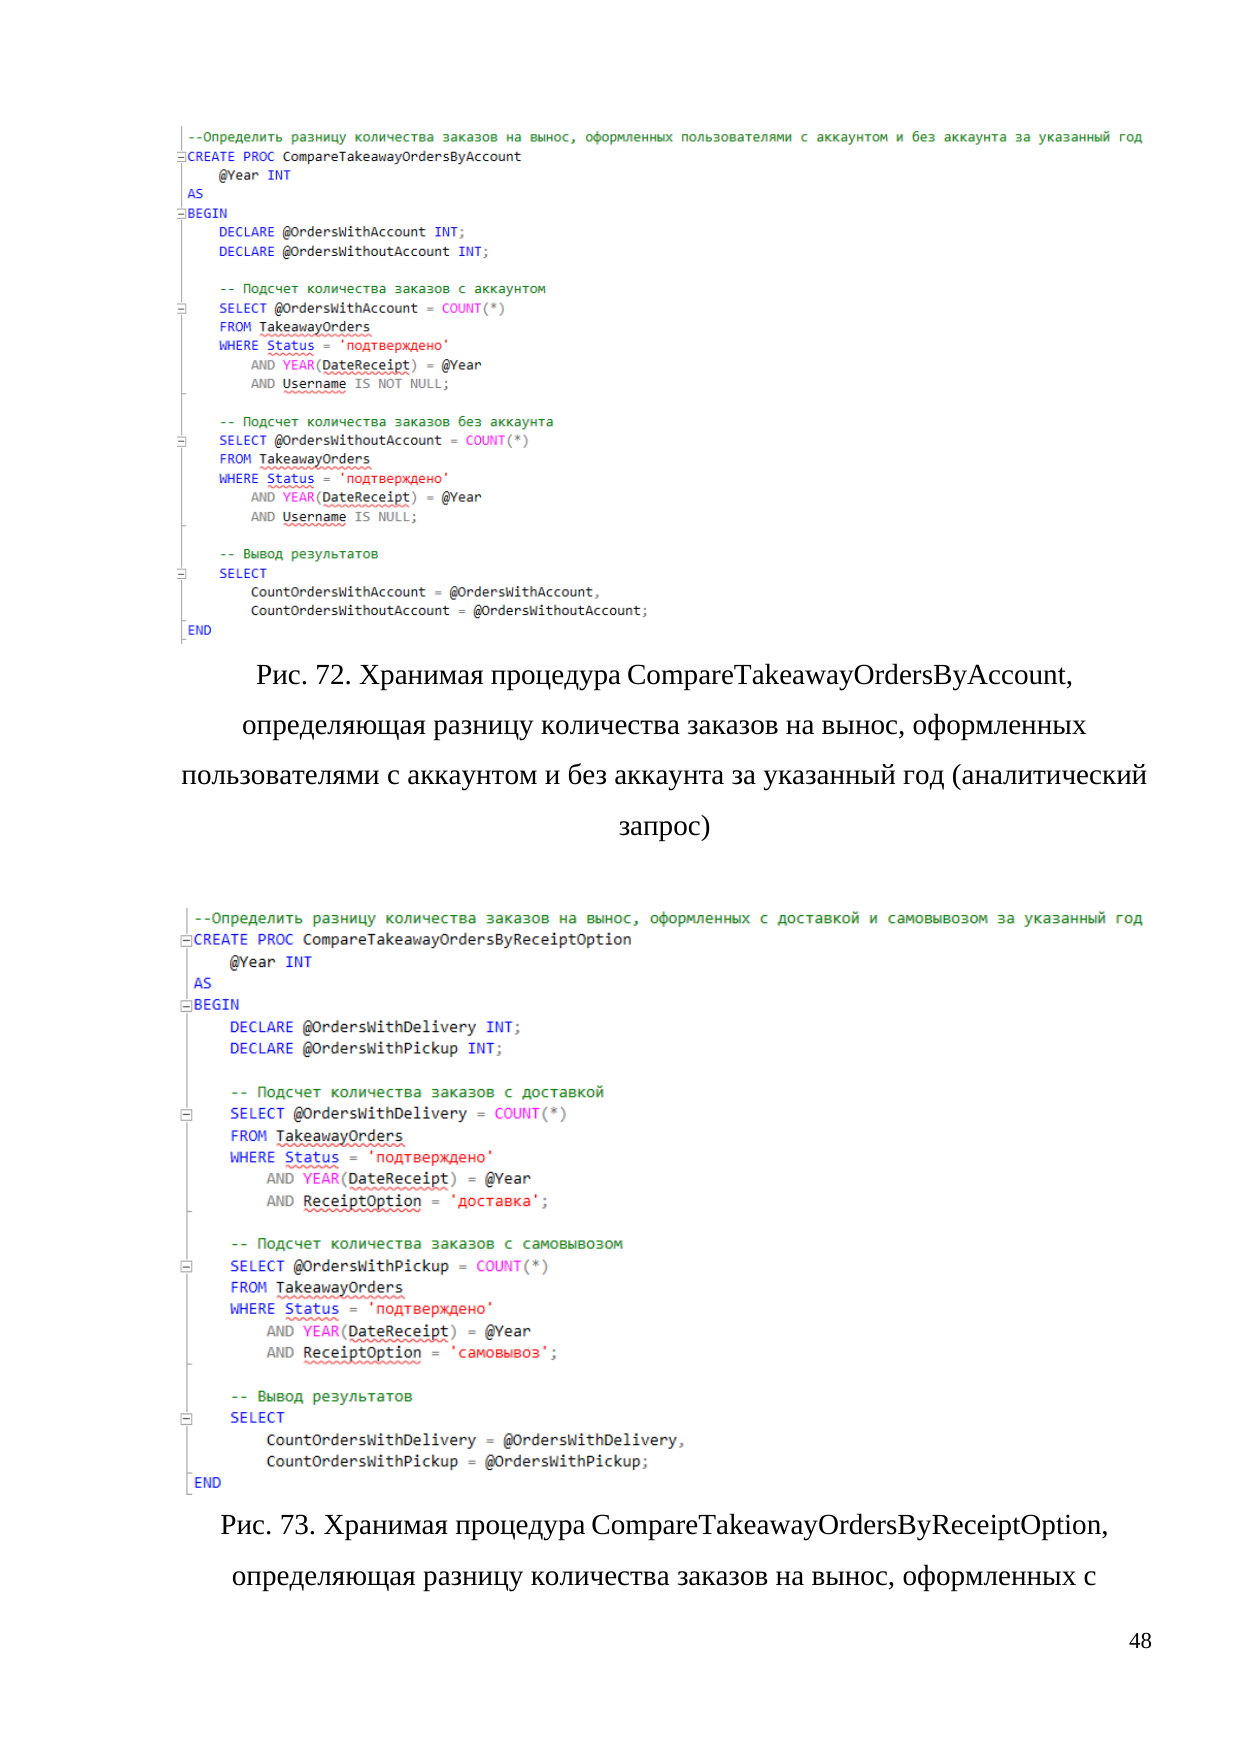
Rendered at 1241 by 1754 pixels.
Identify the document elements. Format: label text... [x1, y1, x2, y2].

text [177, 1507, 1152, 1591]
text Рис. 72. Хранимая процедура CompareTakeawayOrdersByAccount, определяющая разницу количества заказов на вынос, оформленных пользователями с аккаунтом и без аккаунта за указанный год (аналитический запрос) [177, 657, 1152, 841]
picture [177, 126, 1152, 644]
picture [177, 908, 1152, 1495]
